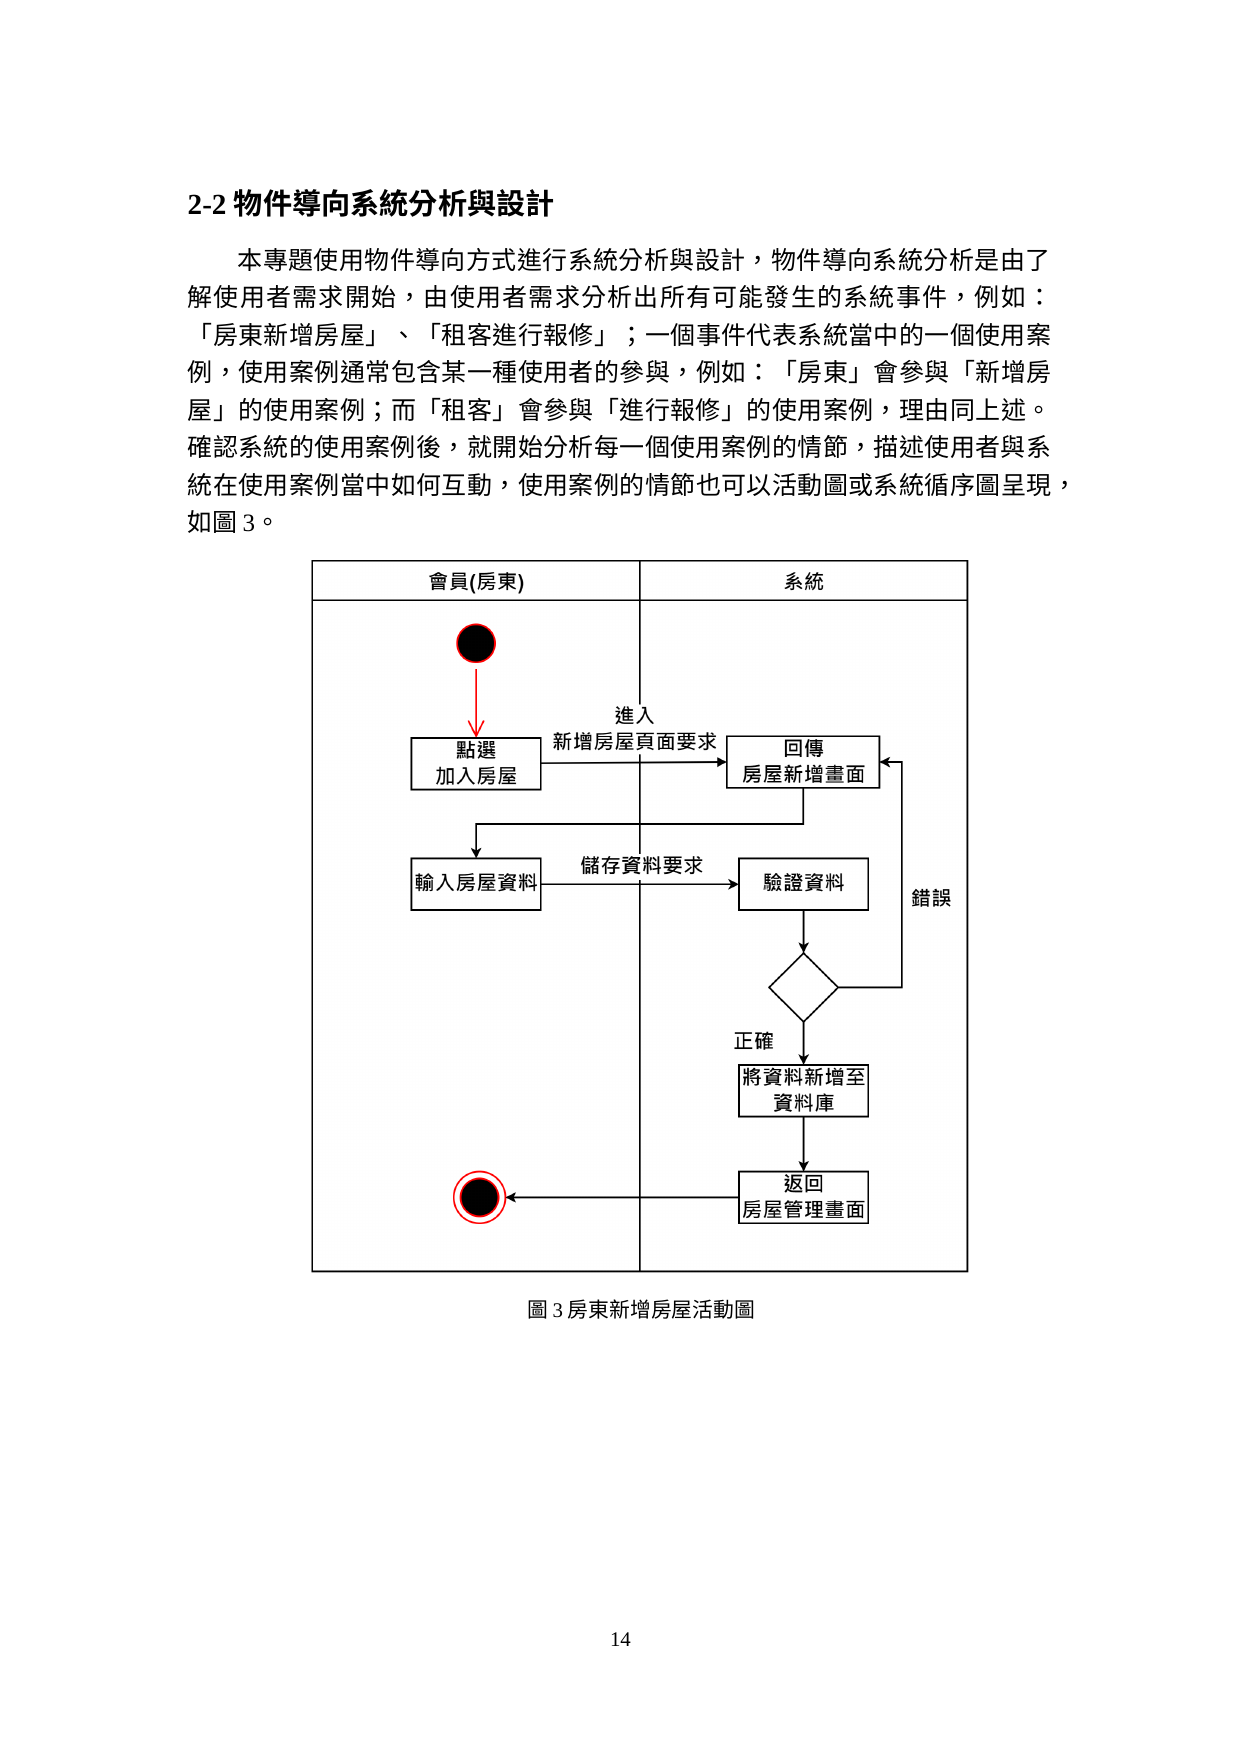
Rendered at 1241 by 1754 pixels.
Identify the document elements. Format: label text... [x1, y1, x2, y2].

picture [294, 539, 987, 1275]
subtitle 2-2 物件導向系統分析與設計 [187, 164, 1053, 239]
text 本專題使用物件導向方式進行系統分析與設計，物件導向系統分析是由了解使用者需求開始，由使用者需求分析出所有可能發生的系統事件，例如：「房東新增房屋」、「租客進行報修」；一個事件代表系統當中的一個使用案例，使用案例通常包含某一種使用者的參與，例如：「房東」會參與「新增房屋」的使用案例；而「租客」會參與「進行報修」的使用案例，理由同上述。確認系統的使用案例後，就開始分析每一個使用案例的情節，描述使用者與系統在使用案例當中如何互動，使用案例的情節也可以活動圖或系統循序圖呈現，如圖3。 [187, 239, 1053, 539]
text 圖 3 房東新增房屋活動圖 [187, 1289, 1053, 1327]
